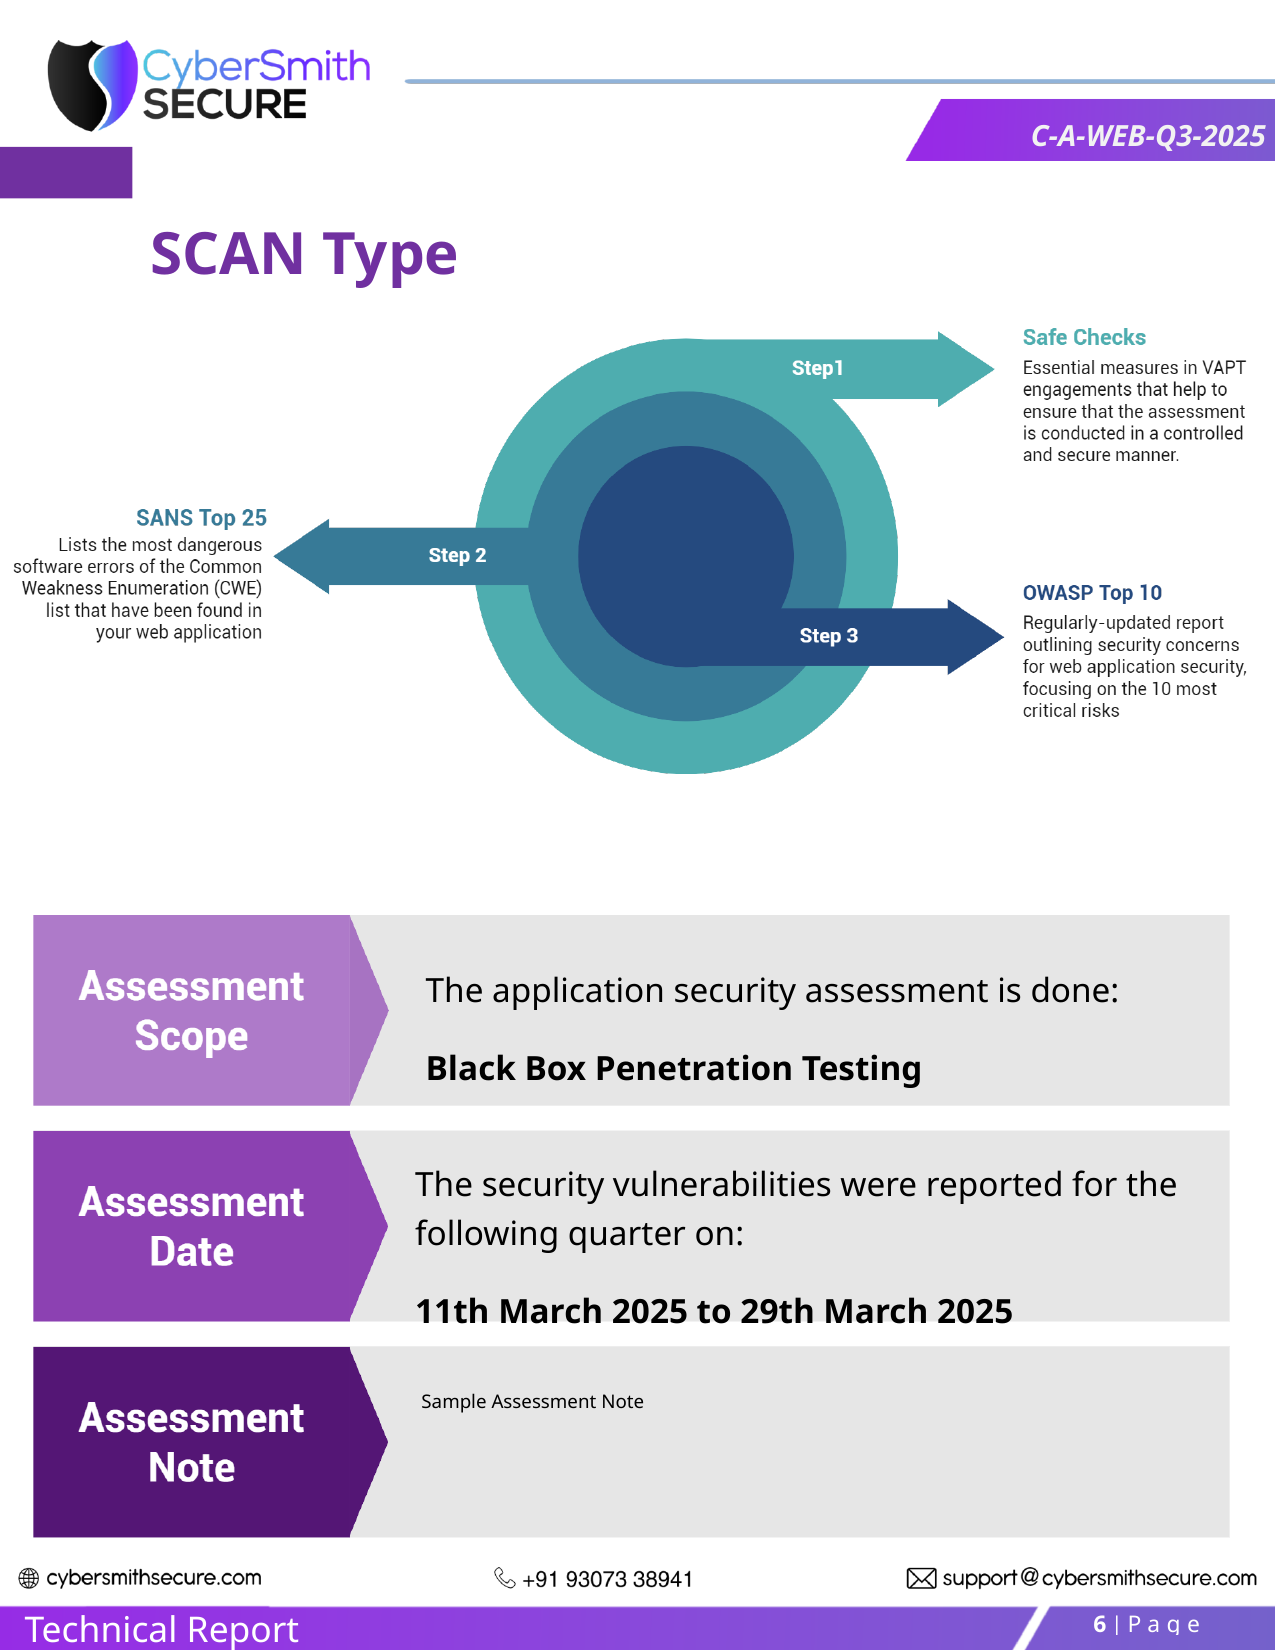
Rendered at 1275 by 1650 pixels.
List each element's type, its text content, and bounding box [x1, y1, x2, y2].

picture [234, 1625, 245, 1640]
picture [0, 915, 1275, 1650]
picture [10, 323, 1265, 774]
picture [47, 40, 1275, 161]
subtitle SCAN Type [150, 212, 1125, 291]
